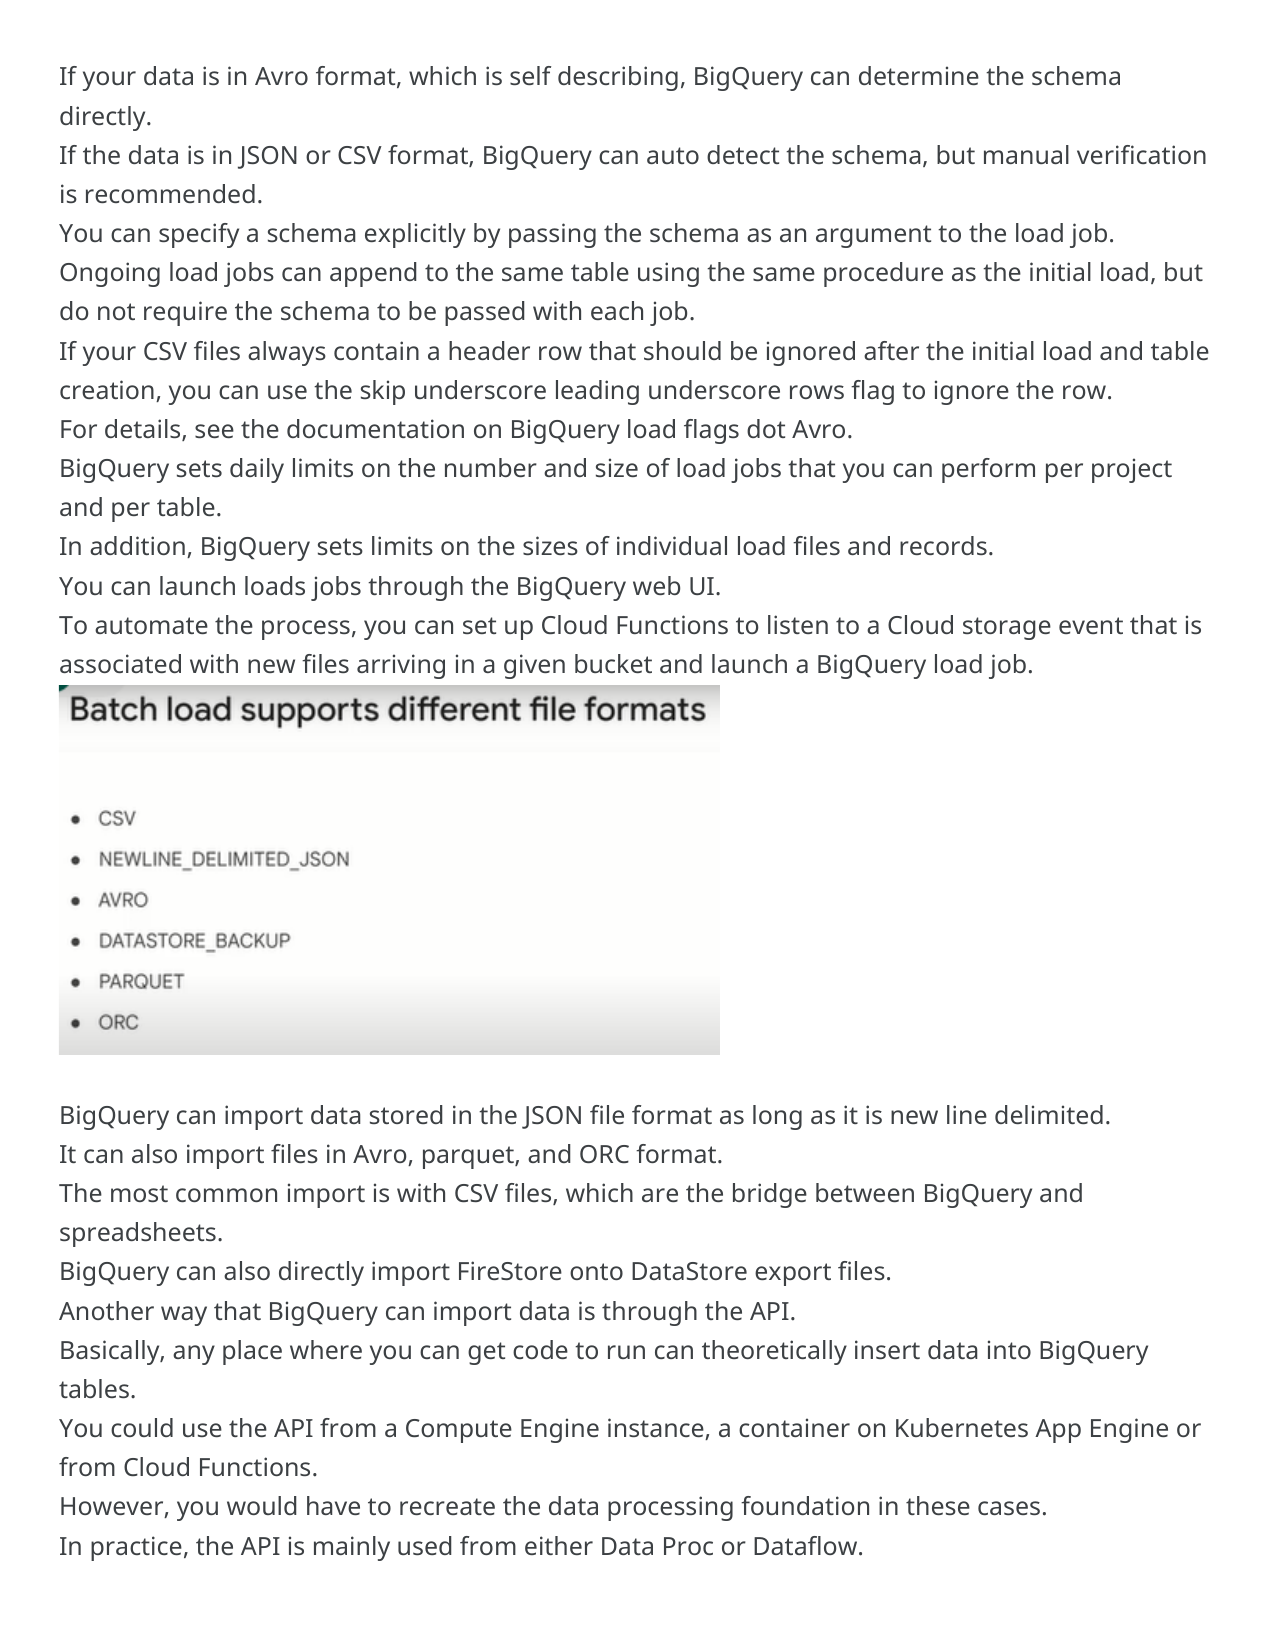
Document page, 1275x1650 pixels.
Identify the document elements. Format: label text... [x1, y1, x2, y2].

text Another way that BigQuery can import data is through the API. [59, 1293, 1216, 1327]
text In practice, the API is mainly used from either Data Proc or Dataflow. [59, 1528, 1216, 1562]
text Basically, any place where you can get code to run can theoretically insert data into BigQuery tables. [59, 1332, 1216, 1406]
text For details, see the documentation on BigQuery load flags dot Avro. [59, 411, 1216, 446]
text You can specify a schema explicitly by passing the schema as an argument to the load job. [59, 216, 1216, 250]
text BigQuery can also directly import FireStore onto DataStore export files. [59, 1254, 1216, 1288]
text The most common import is with CSV files, which are the bridge between BigQuery and spreadsheets. [59, 1176, 1216, 1249]
text To automate the process, you can set up Cloud Functions to listen to a Cloud storage event that is associated with new files arriving in a given bucket and launch a BigQuery load job. [59, 607, 1216, 681]
text You could use the API from a Compute Engine instance, a container on Kubernetes App Engine or from Cloud Functions. [59, 1411, 1216, 1484]
text It can also import files in Avro, parquet, and ORC format. [59, 1137, 1216, 1171]
text BigQuery can import data stored in the JSON file format as long as it is new line delimited. [59, 1097, 1216, 1131]
text In addition, BigQuery sets limits on the sizes of individual load files and records. [59, 529, 1216, 563]
text If the data is in JSON or CSV format, BigQuery can auto detect the schema, but manual verification is recommended. [59, 137, 1216, 211]
text If your CSV files always contain a header row that should be ignored after the initial load and table creation, you can use the skip underscore leading underscore rows flag to ignore the row. [59, 333, 1216, 406]
text Ongoing load jobs can append to the same table using the same procedure as the initial load, but do not require the schema to be passed with each job. [59, 255, 1216, 328]
text BigQuery sets daily limits on the number and size of load jobs that you can perform per project and per table. [59, 451, 1216, 524]
text However, you would have to recreate the data processing foundation in these cases. [59, 1489, 1216, 1523]
picture [58, 685, 720, 1055]
text If your data is in Avro format, which is self describing, BigQuery can determine the schema directly. [59, 59, 1216, 132]
text You can launch loads jobs through the BigQuery web UI. [59, 568, 1216, 602]
